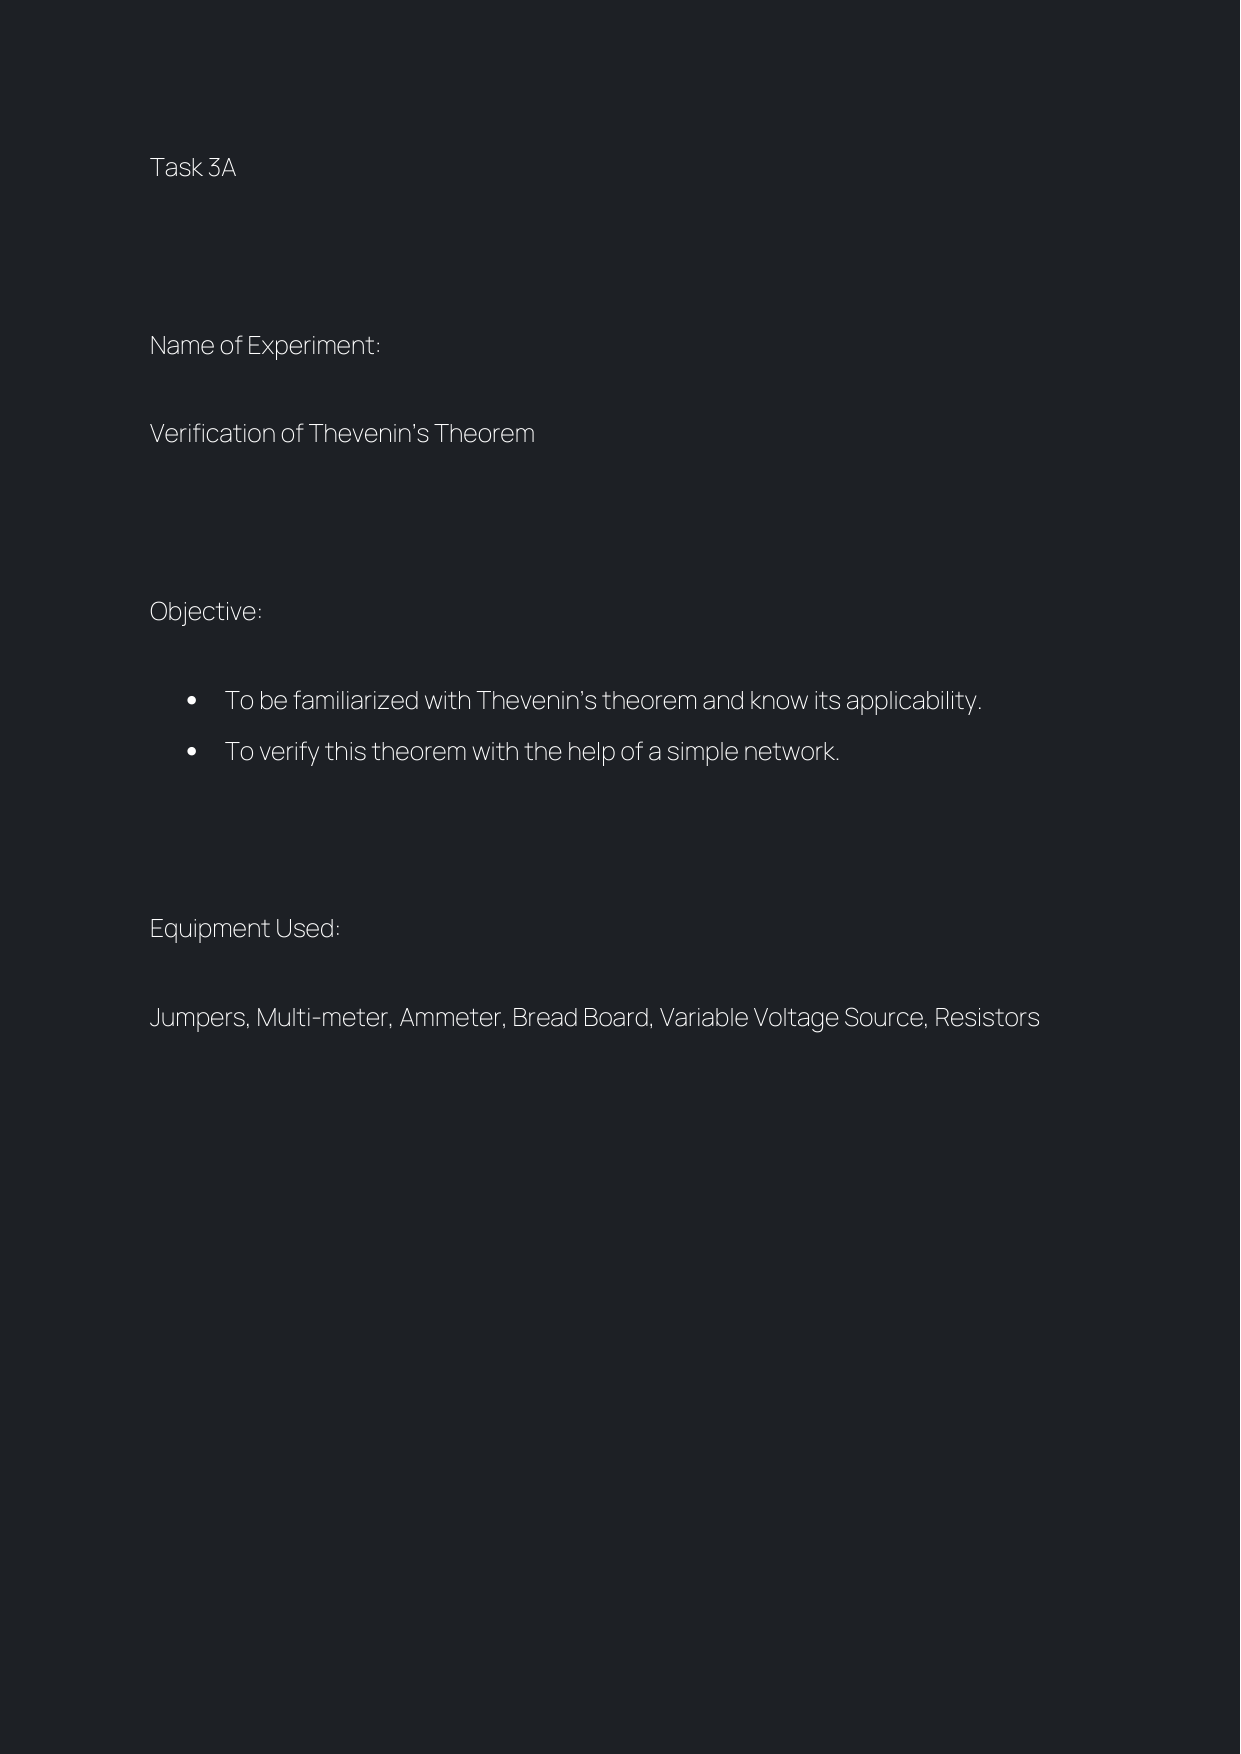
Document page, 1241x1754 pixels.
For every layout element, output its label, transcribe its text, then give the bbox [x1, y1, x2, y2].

text Name of Experiment: [150, 327, 1090, 362]
text Verification of Thevenin’s Theorem [150, 416, 1090, 450]
text Task 3A [150, 150, 1090, 184]
text Objective: [150, 594, 1090, 628]
list To be familiarized with Thevenin’s theorem and know its applicability. [187, 682, 1090, 717]
text Equipment Used: [150, 911, 1090, 945]
list To verify this theorem with the help of a simple network. [187, 734, 1090, 768]
text Jumpers, Multi-meter, Ammeter, Bread Board, Variable Voltage Source, Resistors [150, 1000, 1090, 1034]
